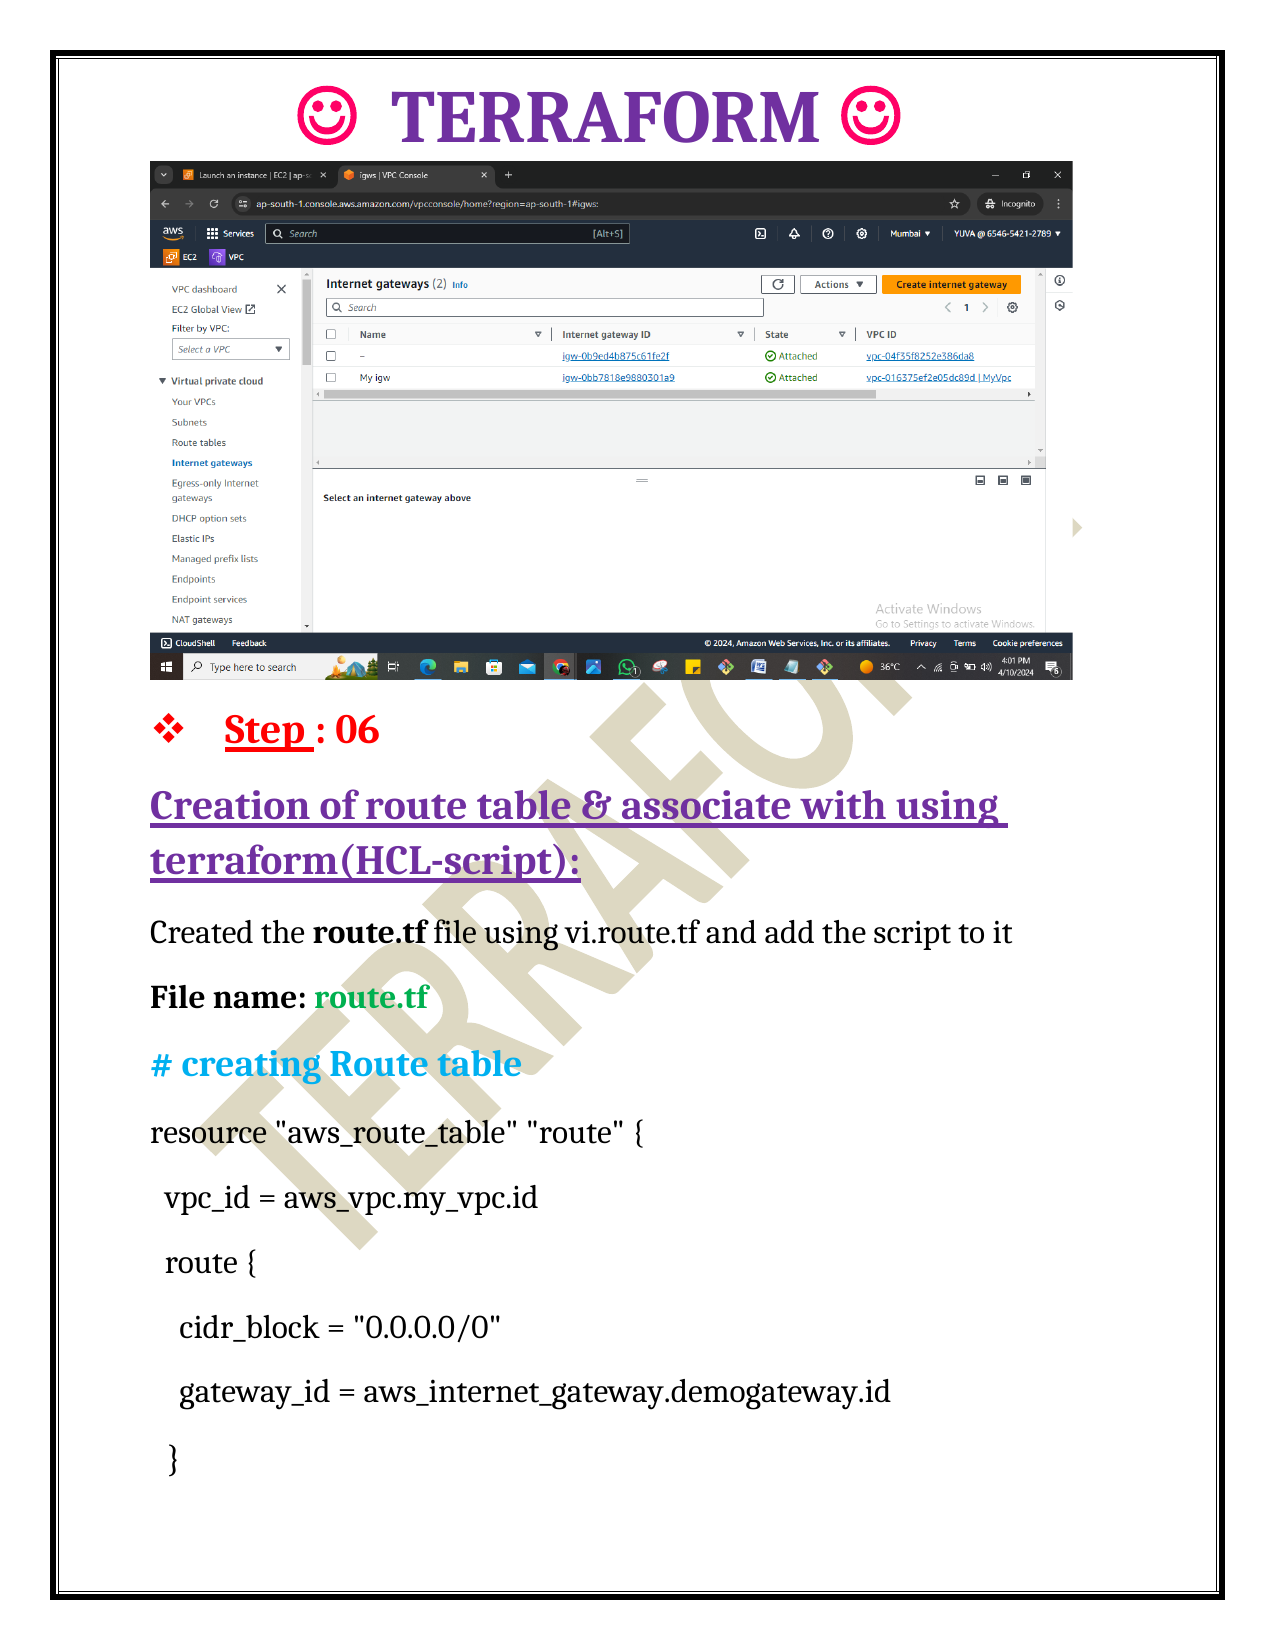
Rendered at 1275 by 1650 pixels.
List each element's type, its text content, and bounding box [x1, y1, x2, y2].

text vpc_id = aws_vpc.my_vpc.id [150, 1178, 1125, 1217]
text } [150, 1438, 1125, 1481]
text resource "aws_route_table" "route" { [150, 1113, 1125, 1152]
text Creation of route table & associate with using terraform(HCL-script): [150, 782, 1125, 885]
picture [150, 161, 1073, 680]
text gateway_id = aws_internet_gateway.demogateway.id [150, 1373, 1125, 1411]
list Step : 06 [150, 706, 1125, 754]
text route { [150, 1243, 1125, 1281]
text Created the route.tf file using vi.route.tf and add the script to it [150, 913, 1125, 951]
text File name: route.tf [150, 978, 1125, 1016]
text # creating Route table [150, 1043, 1125, 1086]
text cidr_block = "0.0.0.0/0" [150, 1308, 1125, 1346]
